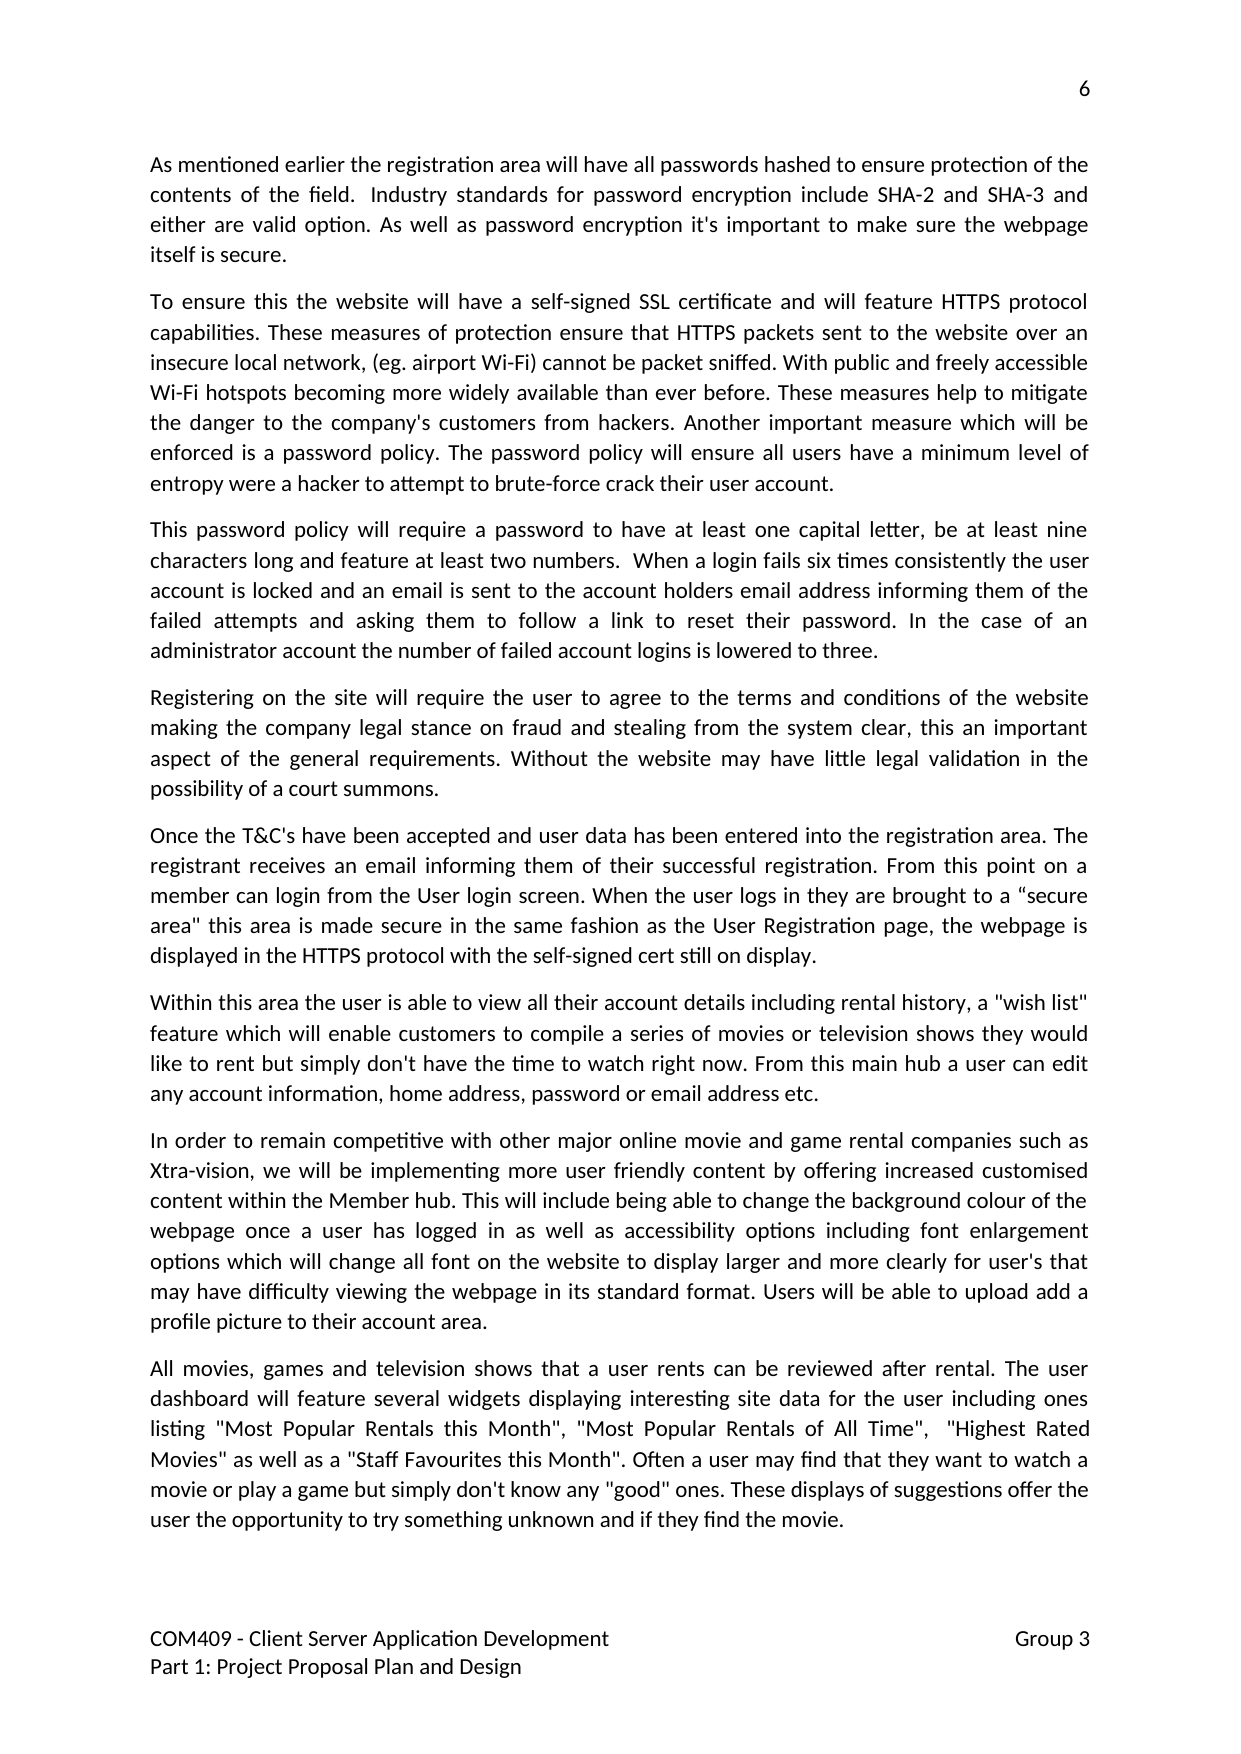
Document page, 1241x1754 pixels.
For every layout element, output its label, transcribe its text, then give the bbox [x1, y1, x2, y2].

text All movies, games and television shows that a user rents can be reviewed after rental. The user dashboard will feature several widgets displaying interesting site data for the user including ones listing "Most Popular Rentals this Month", "Most Popular Rentals of All Time", "Highest Rated Movies" as well as a "Staff Favourites this Month". Often a user may find that they want to watch a movie or play a game but simply don't know any "good" ones. These displays of suggestions offer the user the opportunity to try something unknown and if they find the movie. [150, 1354, 1090, 1533]
text Once the T&C's have been accepted and user data has been entered into the registration area. The registrant receives an email informing them of their successful registration. From this point on a member can login from the User login screen. When the user logs in they are brought to a “secure area" this area is made secure in the same fashion as the User Registration page, the webpage is displayed in the HTTPS protocol with the self-signed cert still on display. [150, 821, 1090, 970]
text Within this area the user is able to view all their account details including rental history, a "wish list" feature which will enable customers to compile a series of movies or television shows they would like to rent but simply don't have the time to watch right now. From this main hub a user can edit any account information, home address, password or email address etc. [150, 988, 1090, 1107]
text To ensure this the website will have a self-signed SSL certificate and will feature HTTPS protocol capabilities. These measures of protection ensure that HTTPS packets sent to the website over an insecure local network, (eg. airport Wi-Fi) cannot be packet sniffed. With public and freely accessible Wi-Fi hotspots becoming more widely available than ever before. These measures help to mitigate the danger to the company's customers from hackers. Another important measure which will be enforced is a password policy. The password policy will ensure all users have a minimum level of entropy were a hacker to attempt to brute-force crack their user account. [150, 287, 1090, 497]
text As mentioned earlier the registration area will have all passwords hashed to ensure protection of the contents of the field. Industry standards for password encryption include SHA-2 and SHA-3 and either are valid option. As well as password encryption it's important to make sure the webpage itself is secure. [150, 150, 1090, 269]
text In order to remain competitive with other major online movie and game rental companies such as Xtra-vision, we will be implementing more user friendly content by offering increased customised content within the Member hub. This will include being able to change the background colour of the webpage once a user has logged in as well as accessibility options including font enlargement options which will change all font on the website to display larger and more clearly for user's that may have difficulty viewing the webpage in its standard format. Users will be able to upload add a profile picture to their account area. [150, 1126, 1090, 1335]
text This password policy will require a password to have at least one capital letter, be at least nine characters long and feature at least two numbers. When a login fails six times consistently the user account is locked and an email is sent to the account holders email address informing them of the failed attempts and asking them to follow a link to reset their password. In the case of an administrator account the number of failed account logins is lowered to three. [150, 516, 1090, 664]
text Registering on the site will require the user to agree to the terms and conditions of the website making the company legal stance on fraud and stealing from the system clear, this an important aspect of the general requirements. Without the website may have little legal validation in the possibility of a court summons. [150, 683, 1090, 802]
